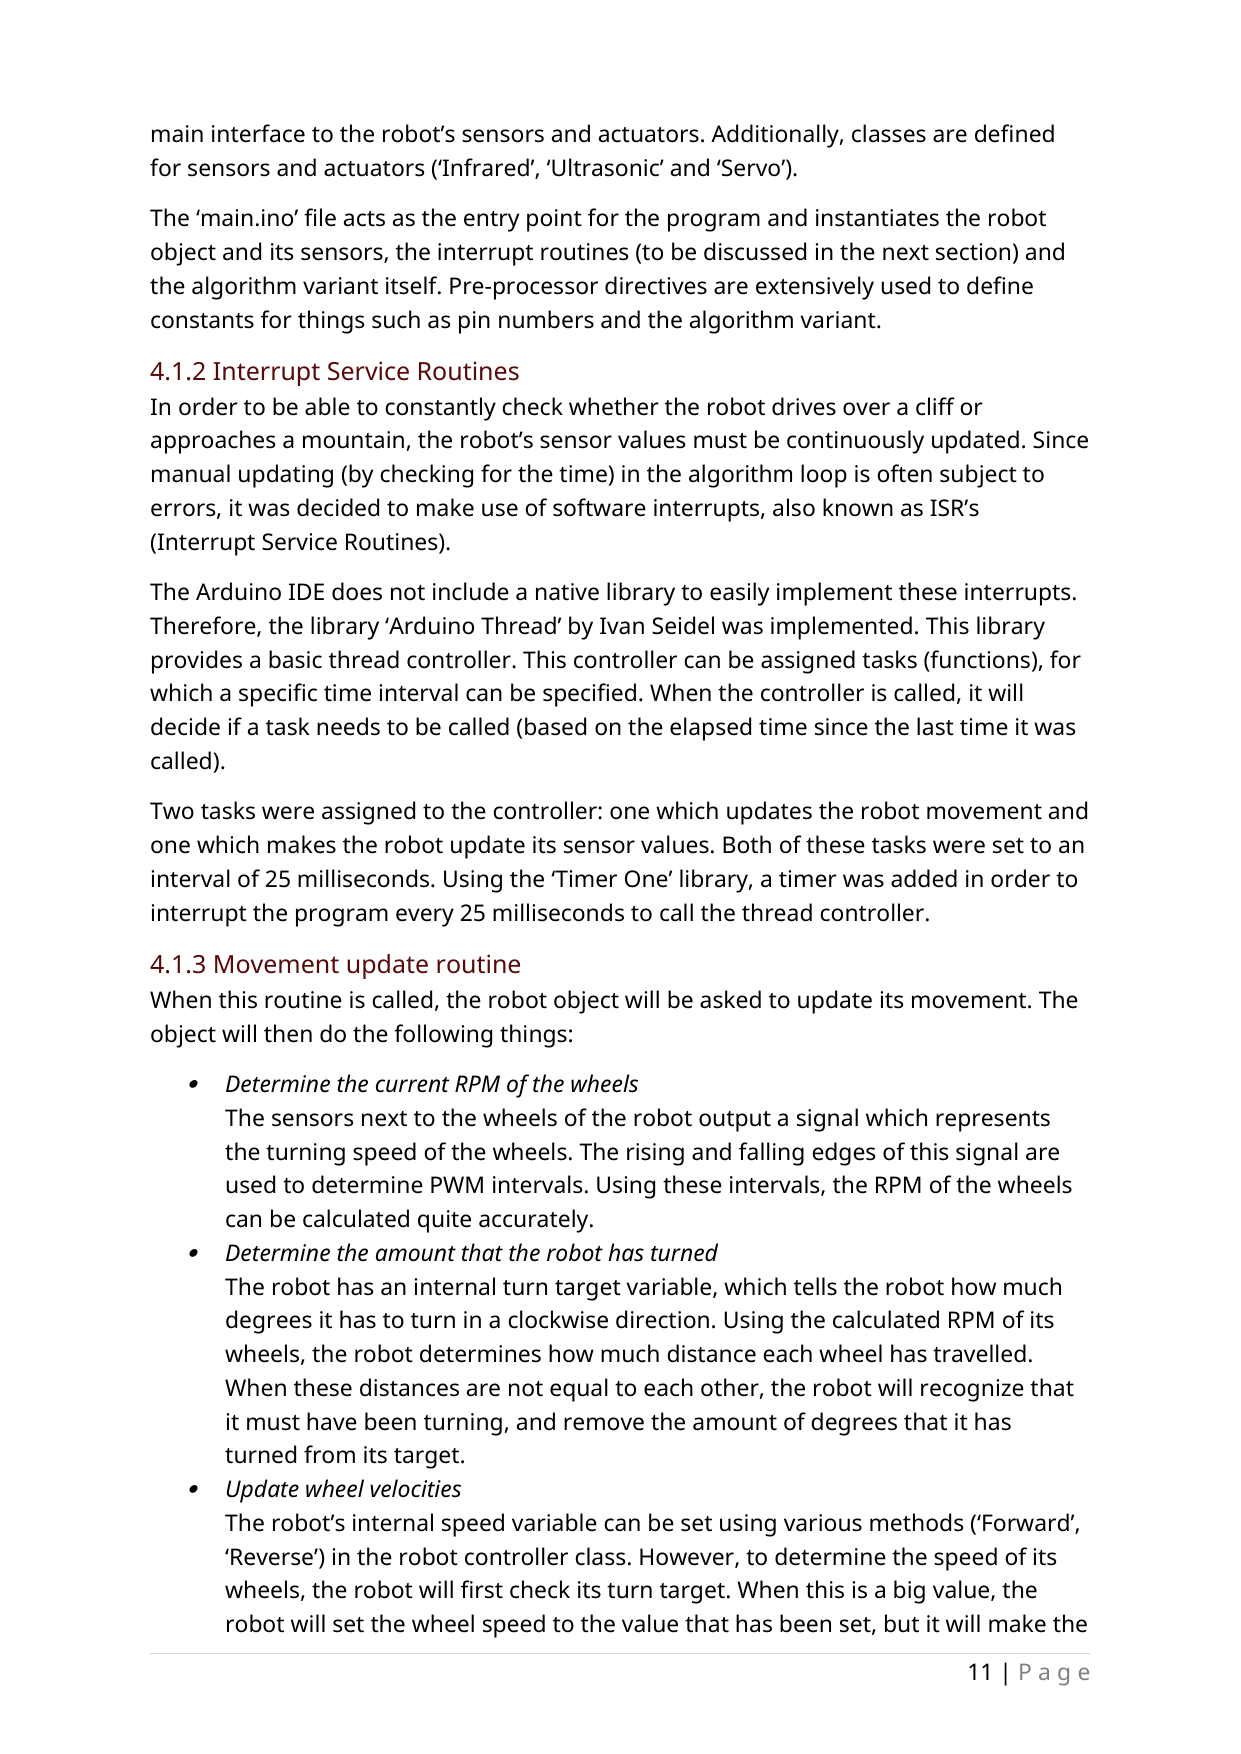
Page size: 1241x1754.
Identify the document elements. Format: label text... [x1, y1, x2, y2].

subtitle 4.1.3 Movement update routine [150, 947, 1090, 981]
text In order to be able to constantly check whether the robot drives over a cliff or approaches a mountain, the robot’s sensor values must be continuously updated. Since manual updating (by checking for the time) in the algorithm loop is often subject to errors, it was decided to make use of software interrupts, also known as ISR’s (Interrupt Service Routines). [150, 391, 1090, 557]
list The sensors next to the wheels of the robot output a signal which represents the turning speed of the wheels. The rising and falling edges of this signal are used to determine PWM intervals. Using these intervals, the RPM of the wheels can be calculated quite accurately. [225, 1102, 1090, 1234]
subtitle 4.1.2 Interrupt Service Routines [150, 354, 1090, 388]
list Determine the amount that the robot has turned [187, 1237, 1090, 1268]
text The ‘main.ino’ file acts as the entry point for the program and instantiates the robot object and its sensors, the interrupt routines (to be discussed in the next section) and the algorithm variant itself. Pre-processor directives are extensively used to define constants for things such as pin numbers and the algorithm variant. [150, 202, 1090, 335]
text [150, 118, 1090, 183]
text When this routine is called, the robot object will be asked to update its movement. The object will then do the following things: [150, 984, 1090, 1049]
text The Arduino IDE does not include a native library to easily implement these interrupts. Therefore, the library ‘Arduino Thread’ by Ivan Seidel was implemented. This library provides a basic thread controller. This controller can be assigned tasks (functions), for which a specific time interval can be specified. When the controller is called, it will decide if a task needs to be called (based on the elapsed time since the last time it was called). [150, 576, 1090, 776]
list The robot has an internal turn target variable, which tells the robot how much degrees it has to turn in a clockwise direction. Using the calculated RPM of its wheels, the robot determines how much distance each wheel has travelled. When these distances are not equal to each other, the robot will recognize that it must have been turning, and remove the amount of degrees that it has turned from its target. [225, 1270, 1090, 1470]
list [225, 1507, 1090, 1639]
text Two tasks were assigned to the controller: one which updates the robot movement and one which makes the robot update its sensor values. Both of these tasks were set to an interval of 25 milliseconds. Using the ‘Timer One’ library, a timer was added in order to interrupt the program every 25 milliseconds to call the thread controller. [150, 795, 1090, 928]
list Determine the current RPM of the wheels [187, 1068, 1090, 1099]
list Update wheel velocities [187, 1473, 1090, 1504]
